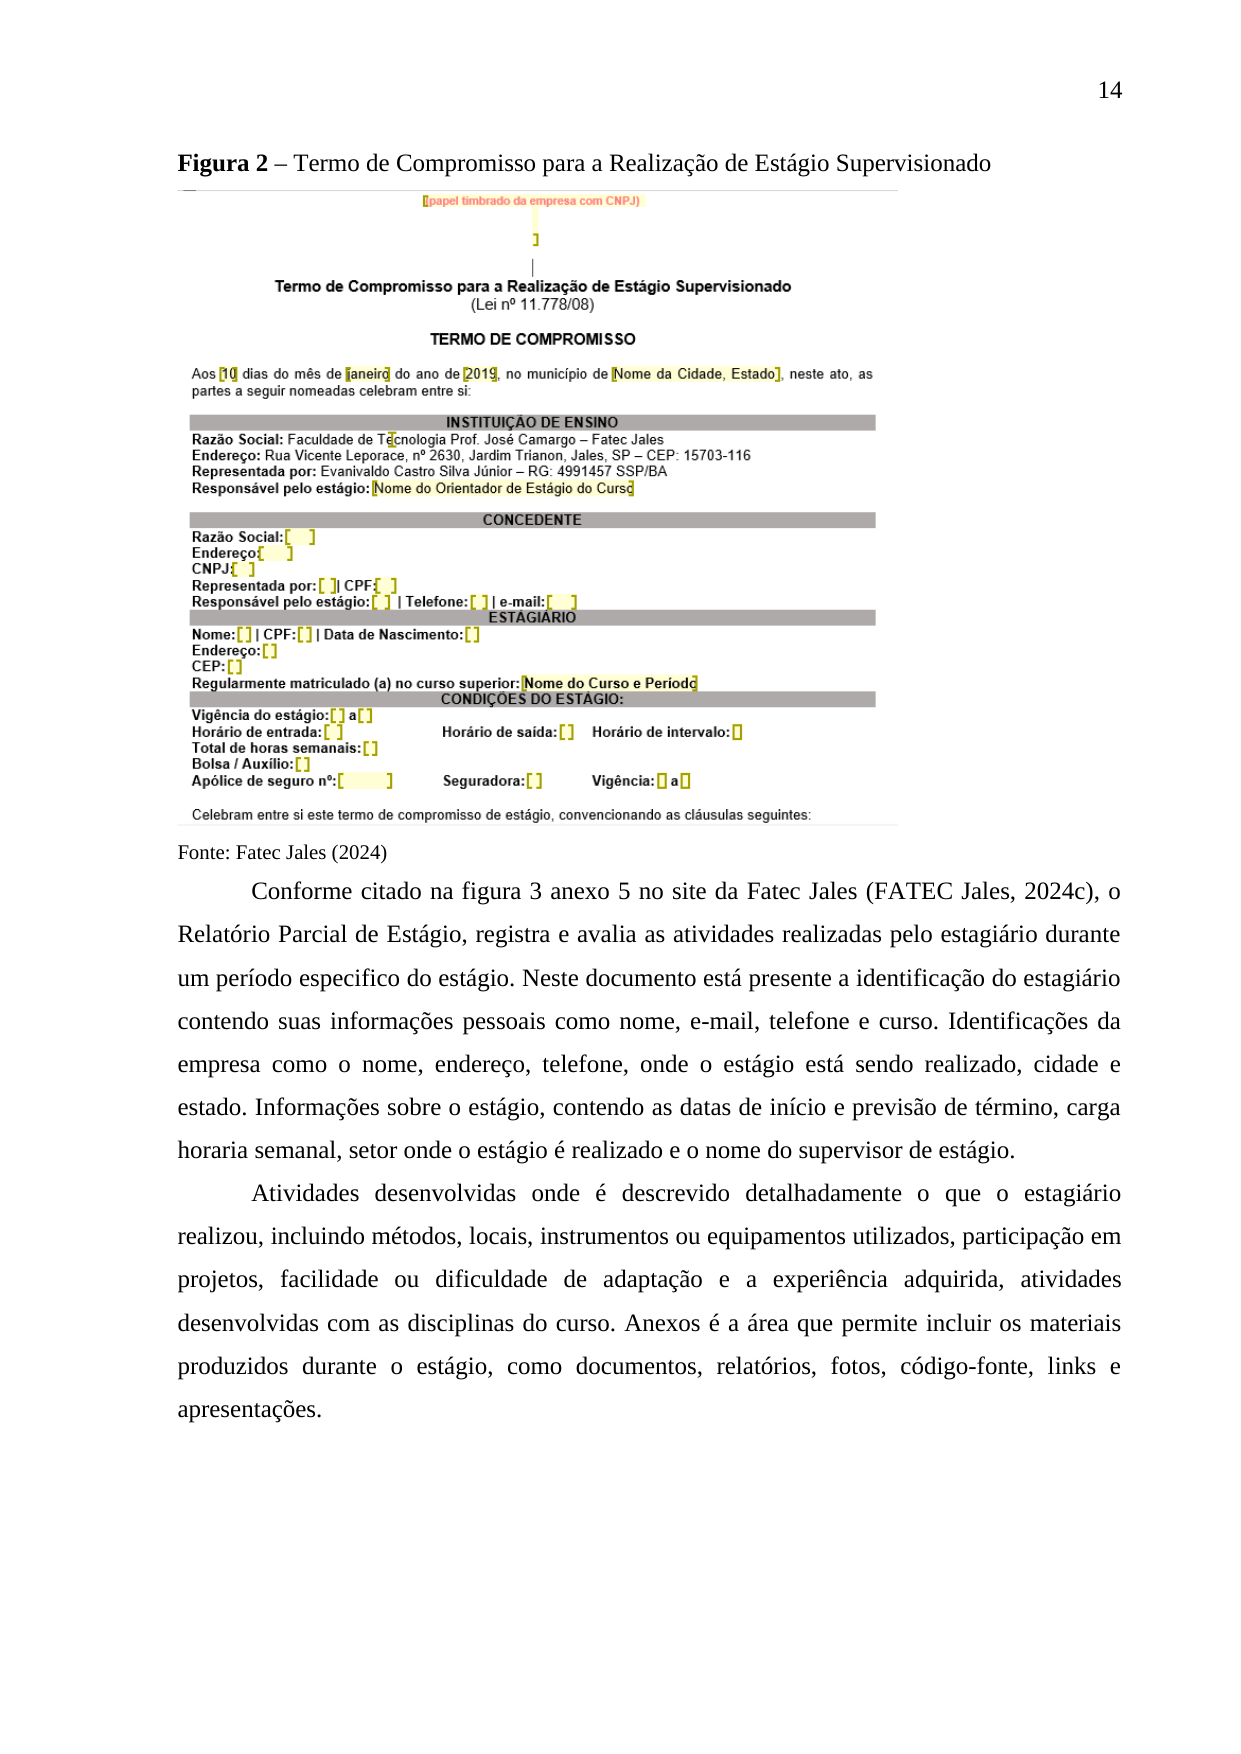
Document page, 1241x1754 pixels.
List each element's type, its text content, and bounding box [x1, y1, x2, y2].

text Conforme citado na figura 3 anexo 5 no site da Fatec Jales (FATEC Jales, 2024c), o Relatório Parcial de Estágio, registra e avalia as atividades realizadas pelo estagiário durante um período especifico do estágio. Neste documento está presente a identificação do estagiário contendo suas informações pessoais como nome, e-mail, telefone e curso. Identificações da empresa como o nome, endereço, telefone, onde o estágio está sendo realizado, cidade e estado. Informações sobre o estágio, contendo as datas de início e previsão de término, carga horaria semanal, setor onde o estágio é realizado e o nome do supervisor de estágio. [177, 876, 1122, 1164]
picture [177, 190, 898, 826]
text Atividades desenvolvidas onde é descrevido detalhadamente o que o estagiário realizou, incluindo métodos, locais, instrumentos ou equipamentos utilizados, participação em projetos, facilidade ou dificuldade de adaptação e a experiência adquirida, atividades desenvolvidas com as disciplinas do curso. Anexos é a área que permite incluir os materiais produzidos durante o estágio, como documentos, relatórios, fotos, código-fonte, links e apresentações. [177, 1178, 1122, 1423]
text Fonte: Fatec Jales (2024) [177, 840, 1122, 864]
